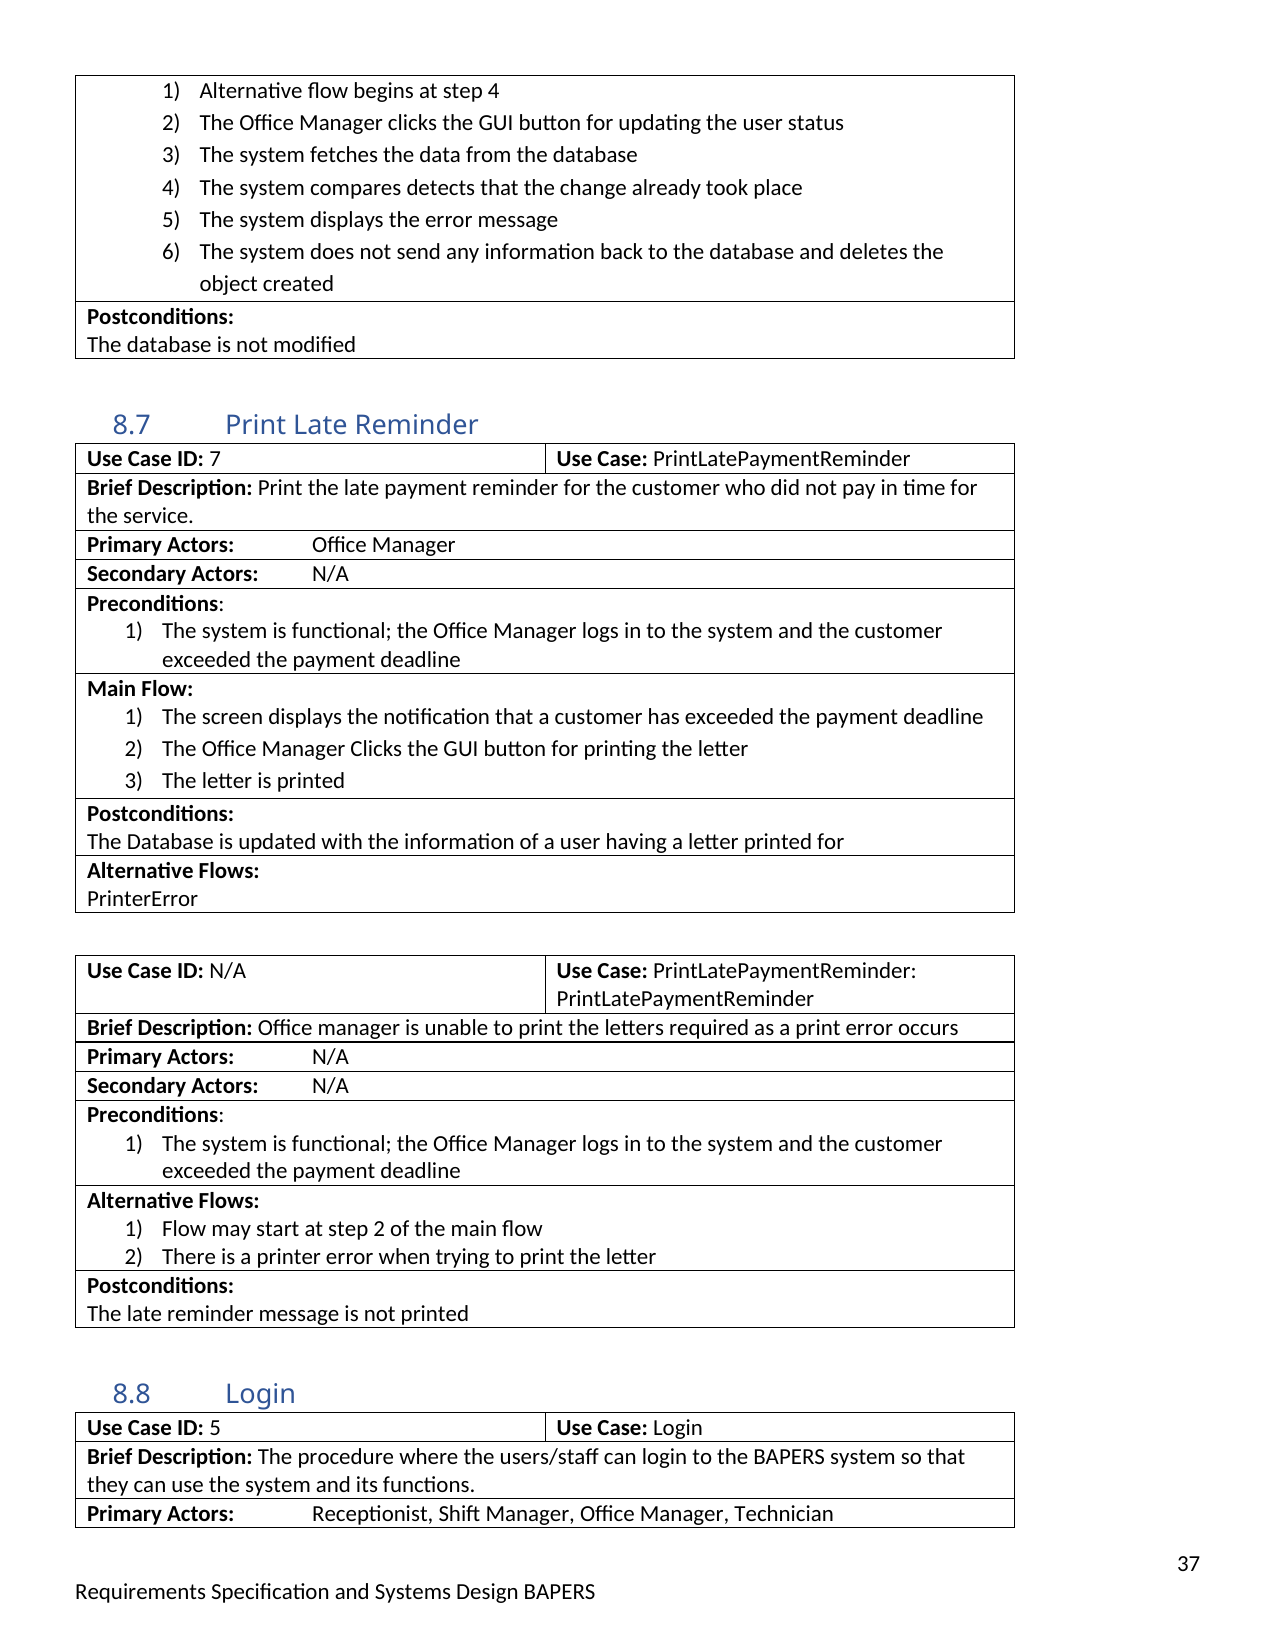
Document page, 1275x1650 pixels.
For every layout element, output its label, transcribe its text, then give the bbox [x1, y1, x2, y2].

table_cell Brief Description: The procedure where the users/staff can login to the BAPERS system so that they can use the system and its functions. [76, 1442, 1014, 1498]
table_header Use Case ID: 5 [76, 1413, 545, 1441]
subtitle Print Late Reminder [112, 405, 1200, 442]
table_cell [76, 76, 1014, 301]
table_header Use Case: Login [546, 1413, 1014, 1441]
table_cell Primary Actors: Office Manager [76, 531, 1014, 558]
table_header Use Case: PrintLatePaymentReminder [546, 444, 1014, 472]
table_cell Alternative Flows: PrinterError [76, 856, 1014, 912]
table_cell Postconditions: The Database is updated with the information of a user having a letter printed for [76, 799, 1014, 855]
table_cell Main Flow: The screen displays the notification that a customer has exceeded the payment deadline The Office Manager Clicks the GUI button for printing the letter The letter is printed [76, 674, 1014, 798]
table_cell Postconditions: The late reminder message is not printed [76, 1271, 1014, 1327]
table_cell Preconditions: The system is functional; the Office Manager logs in to the system and the customer exceeded the payment deadline [76, 1101, 1014, 1185]
table_cell Preconditions: The system is functional; the Office Manager logs in to the system and the customer exceeded the payment deadline [76, 589, 1014, 673]
table_cell Postconditions: The database is not modified [76, 302, 1014, 358]
table_cell Brief Description: Office manager is unable to print the letters required as a print error occurs [76, 1014, 1014, 1041]
table_cell Primary Actors: Receptionist, Shift Manager, Office Manager, Technician [76, 1499, 1014, 1527]
table_cell Secondary Actors: N/A [76, 560, 1014, 588]
table_header Use Case: PrintLatePaymentReminder: PrintLatePaymentReminder [546, 956, 1014, 1012]
table_header Use Case ID: N/A [76, 956, 545, 1012]
table_header Use Case ID: 7 [76, 444, 545, 472]
table_cell Secondary Actors: N/A [76, 1072, 1014, 1099]
table_cell Alternative Flows: Flow may start at step 2 of the main flow There is a printer error when trying to print the letter [76, 1186, 1014, 1270]
subtitle Login [112, 1374, 1200, 1411]
table_cell Primary Actors: N/A [76, 1043, 1014, 1071]
table_cell Brief Description: Print the late payment reminder for the customer who did not pay in time for the service. [76, 474, 1014, 529]
